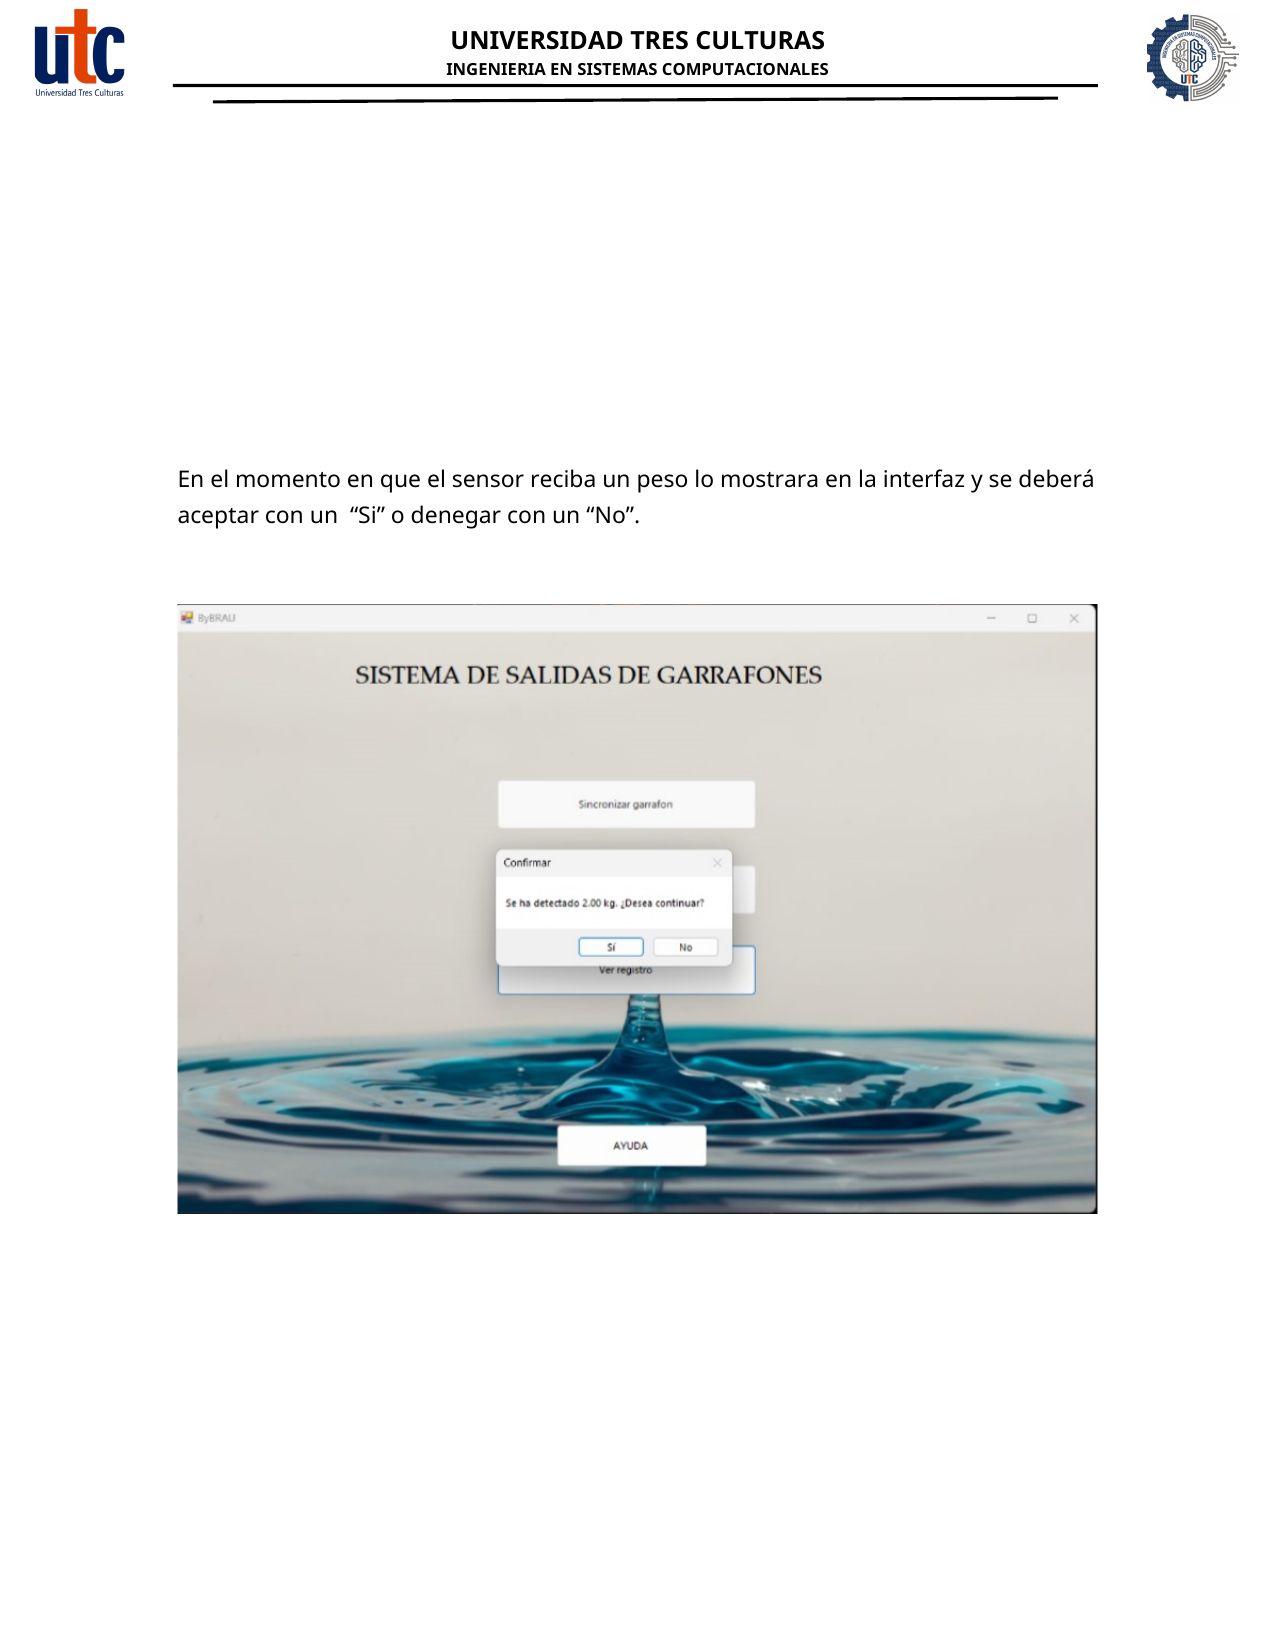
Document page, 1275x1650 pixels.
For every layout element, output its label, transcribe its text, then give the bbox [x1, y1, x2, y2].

text En el momento en que el sensor reciba un peso lo mostrara en la interfaz y se deberá aceptar con un “Si” o denegar con un “No”. [177, 463, 1098, 530]
picture [1147, 11, 1239, 104]
picture [34, 9, 125, 96]
picture [177, 604, 1098, 1214]
